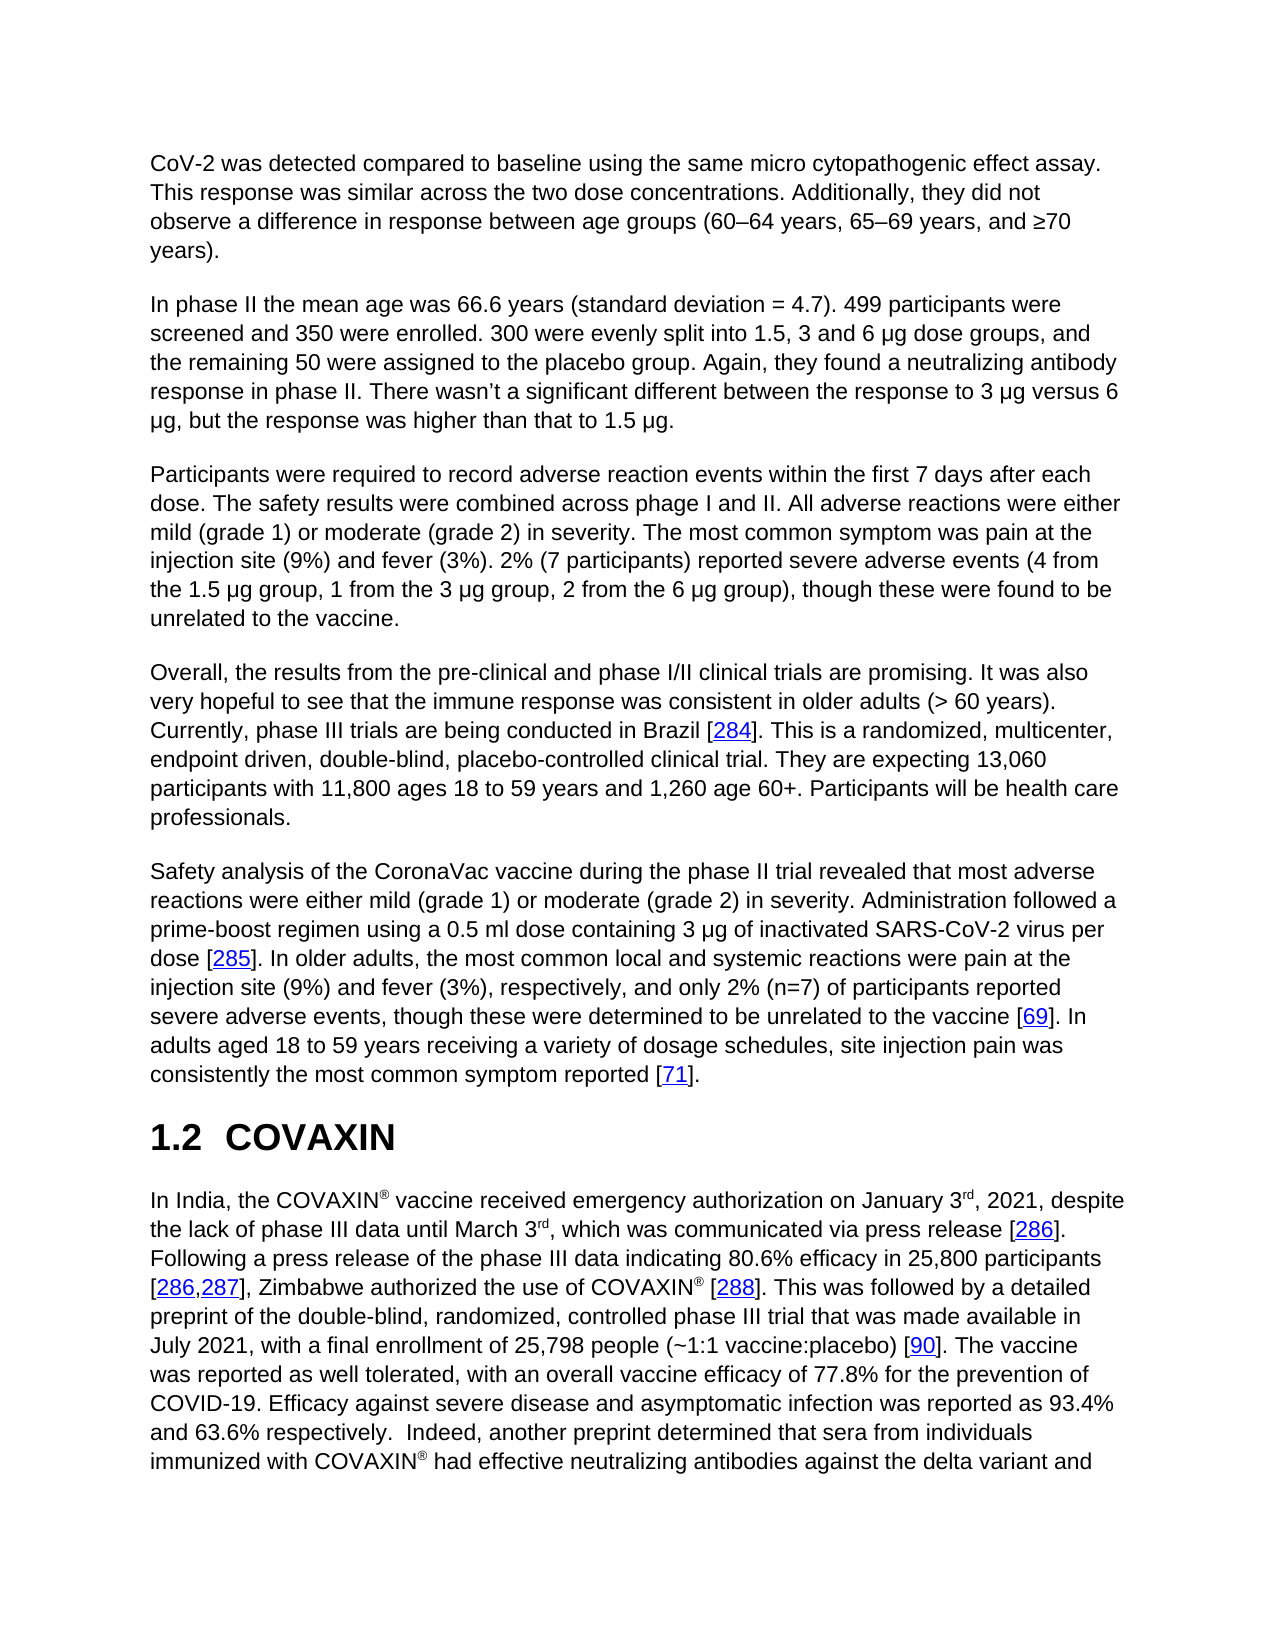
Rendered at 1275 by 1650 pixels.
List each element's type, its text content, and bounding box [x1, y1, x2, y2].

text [150, 150, 1125, 263]
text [150, 1187, 1125, 1474]
text Safety analysis of the CoronaVac vaccine during the phase II trial revealed that most adverse reactions were either mild (grade 1) or moderate (grade 2) in severity. Administration followed a prime-boost regimen using a 0.5 ml dose containing 3 μg of inactivated SARS-CoV-2 virus per dose [285]. In older adults, the most common local and systemic reactions were pain at the injection site (9%) and fever (3%), respectively, and only 2% (n=7) of participants reported severe adverse events, though these were determined to be unrelated to the vaccine [69]. In adults aged 18 to 59 years receiving a variety of dosage schedules, site injection pain was consistently the most common symptom reported [71]. [150, 858, 1125, 1087]
subtitle 1.2 COVAXIN [150, 1115, 1125, 1158]
text In phase II the mean age was 66.6 years (standard deviation = 4.7). 499 participants were screened and 350 were enrolled. 300 were evenly split into 1.5, 3 and 6 μg dose groups, and the remaining 50 were assigned to the placebo group. Again, they found a neutralizing antibody response in phase II. There wasn’t a significant different between the response to 3 μg versus 6 μg, but the response was higher than that to 1.5 μg. [150, 291, 1125, 433]
text Participants were required to record adverse reaction events within the first 7 days after each dose. The safety results were combined across phage I and II. All adverse reactions were either mild (grade 1) or moderate (grade 2) in severity. The most common symptom was pain at the injection site (9%) and fever (3%). 2% (7 participants) reported severe adverse events (4 from the 1.5 μg group, 1 from the 3 μg group, 2 from the 6 μg group), though these were found to be unrelated to the vaccine. [150, 461, 1125, 632]
text Overall, the results from the pre-clinical and phase I/II clinical trials are promising. It was also very hopeful to see that the immune response was consistent in older adults (> 60 years). Currently, phase III trials are being conducted in Brazil [284]. This is a randomized, multicenter, endpoint driven, double-blind, placebo-controlled clinical trial. They are expecting 13,060 participants with 11,800 ages 18 to 59 years and 1,260 age 60+. Participants will be health care professionals. [150, 659, 1125, 831]
